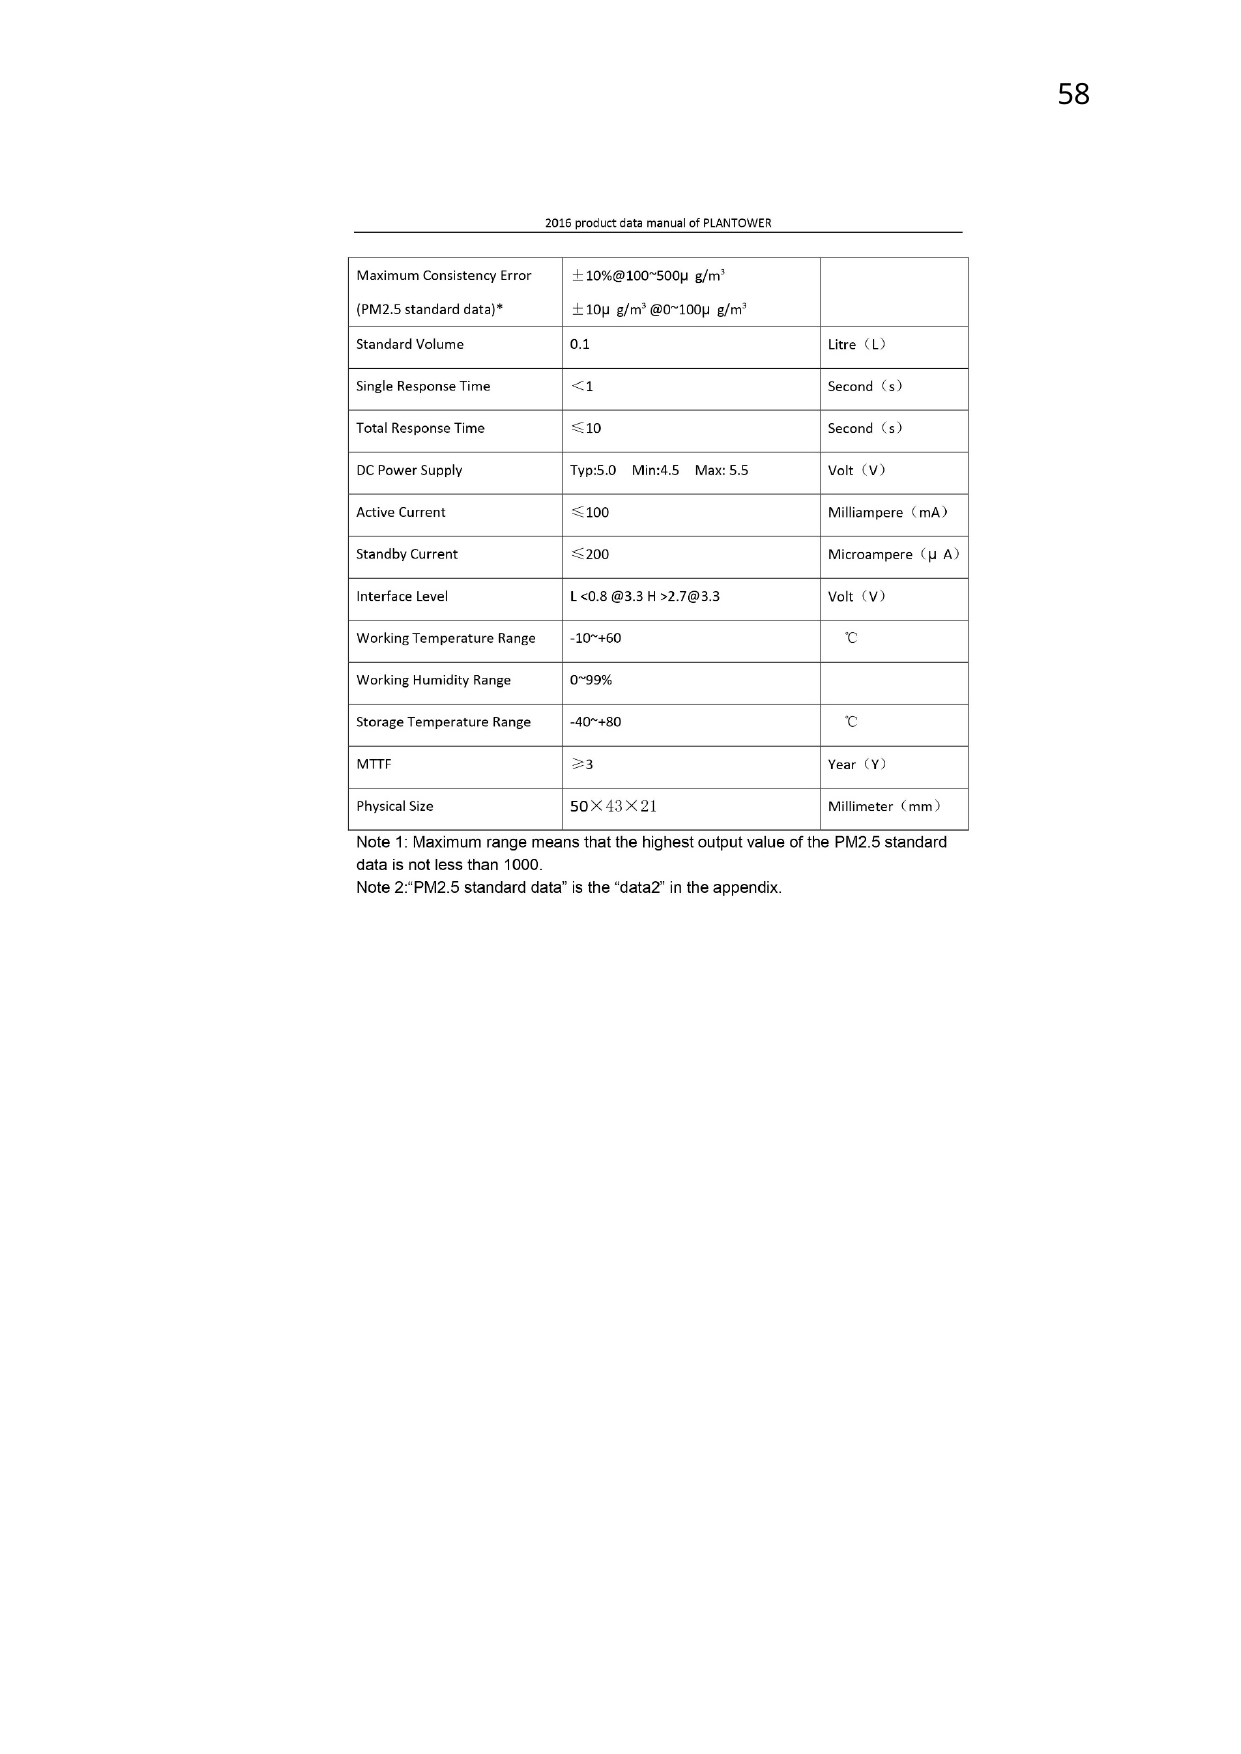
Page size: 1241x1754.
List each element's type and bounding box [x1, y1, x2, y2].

picture [225, 152, 1091, 1377]
